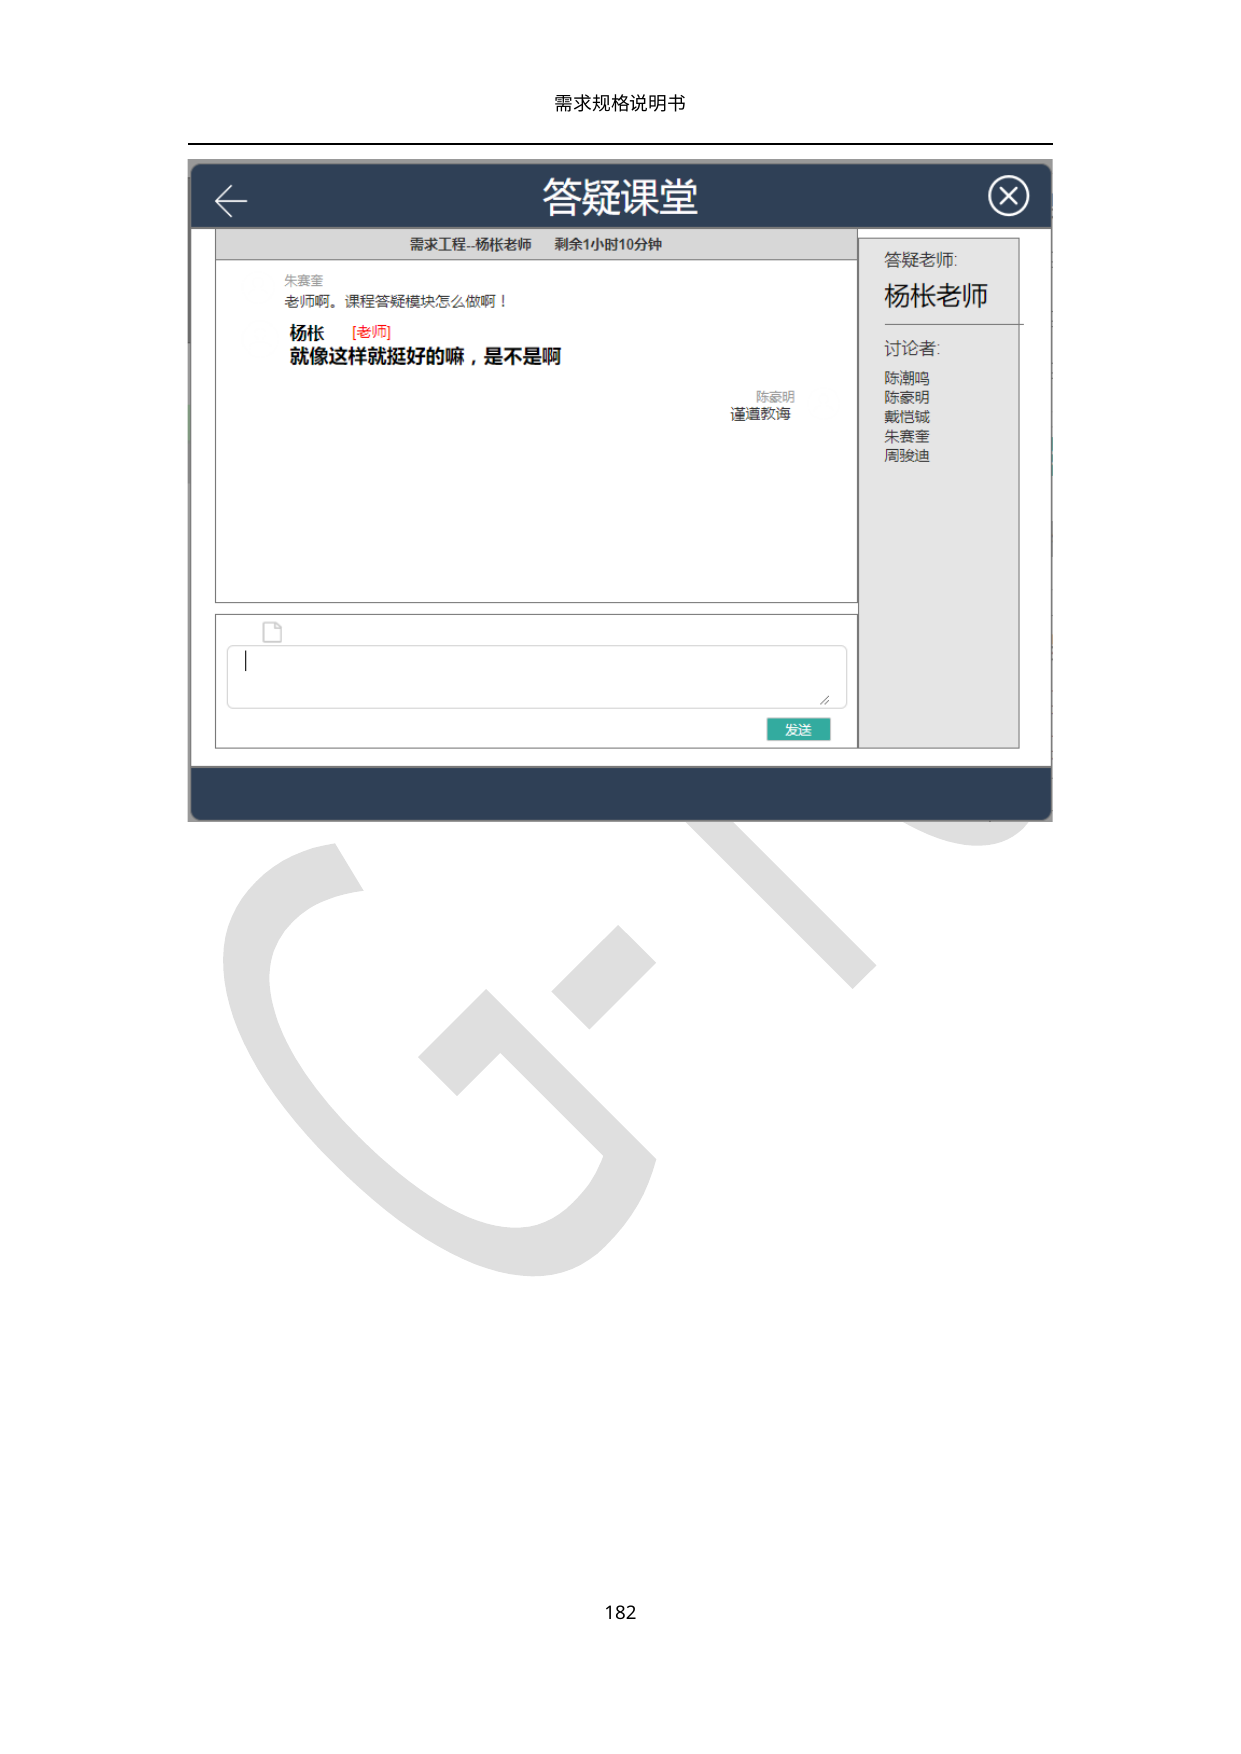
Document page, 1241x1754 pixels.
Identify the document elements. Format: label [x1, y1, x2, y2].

picture [187, 159, 1053, 822]
